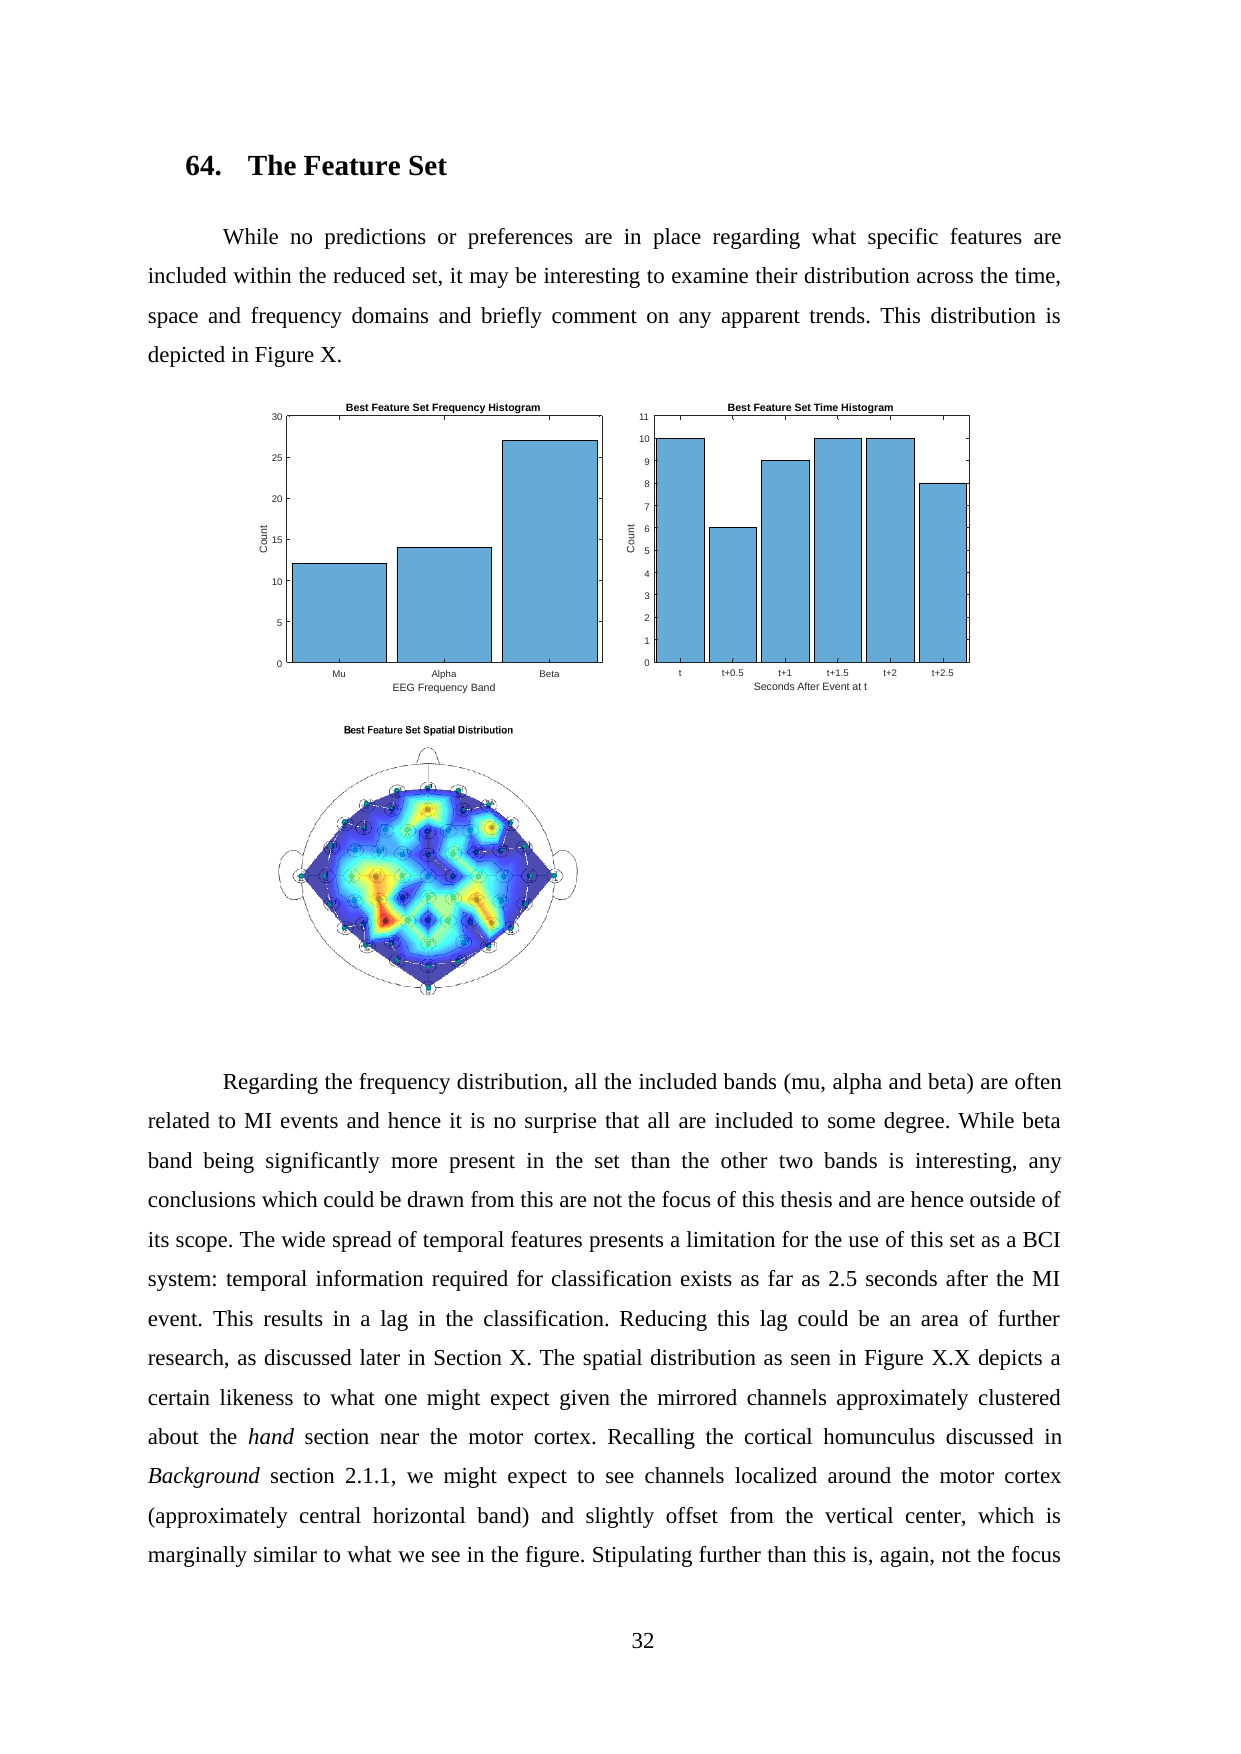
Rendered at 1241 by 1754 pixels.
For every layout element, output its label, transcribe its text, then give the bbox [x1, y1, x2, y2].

subtitle The Feature Set [185, 148, 1063, 181]
picture [256, 710, 611, 1025]
text While no predictions or preferences are in place regarding what specific features are included within the reduced set, it may be interesting to examine their distribution across the time, space and frequency domains and briefly comment on any apparent trends. This distribution is depicted in Figure X. [148, 223, 1063, 368]
